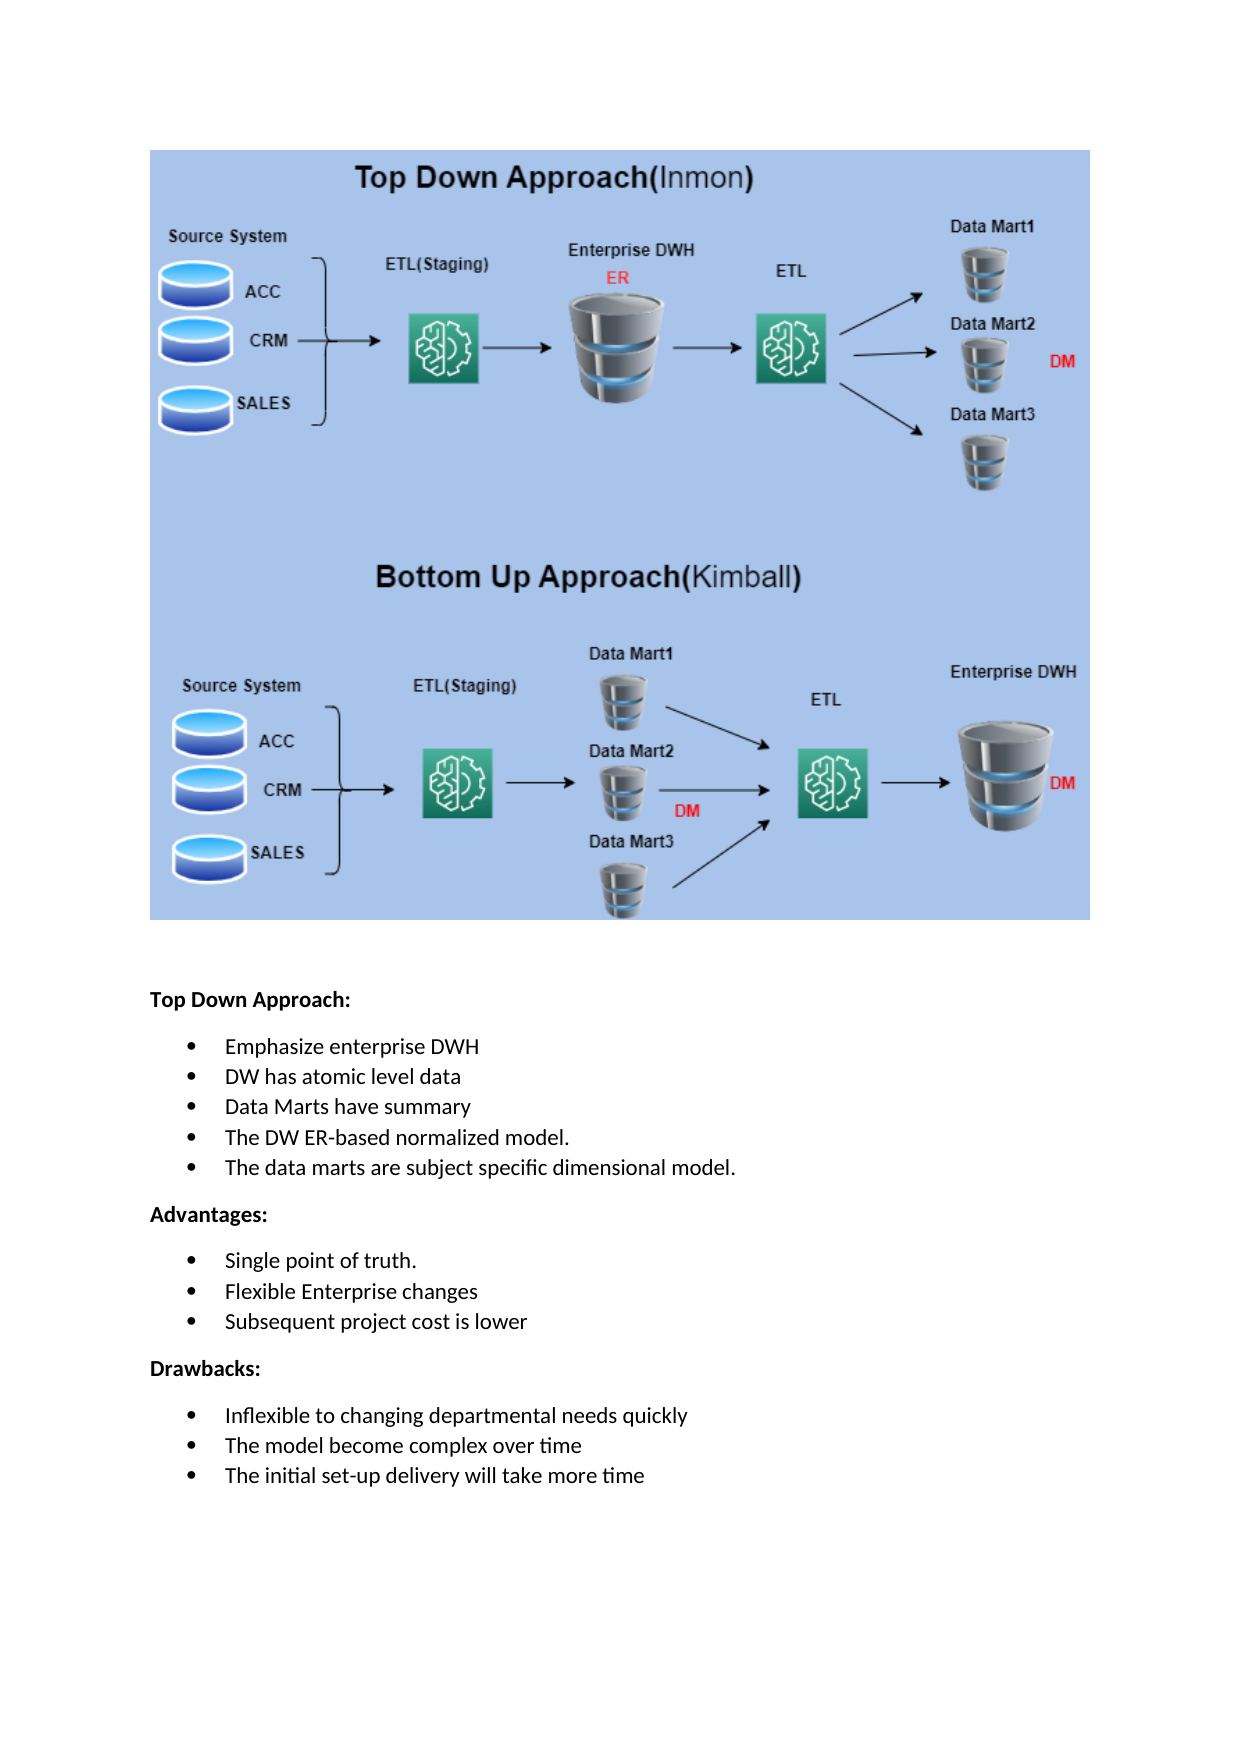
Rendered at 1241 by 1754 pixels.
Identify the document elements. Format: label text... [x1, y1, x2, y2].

list Flexible Enterprise changes [187, 1277, 1090, 1305]
list The DW ER-based normalized model. [187, 1123, 1090, 1151]
list Inflexible to changing departmental needs quickly [187, 1401, 1090, 1429]
list Single point of truth. [187, 1247, 1090, 1274]
list The model become complex over time [187, 1431, 1090, 1459]
text Drawbacks: [150, 1354, 1090, 1382]
picture [150, 150, 1091, 920]
list The initial set-up delivery will take more time [187, 1461, 1090, 1489]
list DW has atomic level data [187, 1062, 1090, 1090]
list Data Marts have summary [187, 1092, 1090, 1120]
list Subsequent project cost is lower [187, 1307, 1090, 1335]
list Emphasize enterprise DWH [187, 1032, 1090, 1060]
text Top Down Approach: [150, 985, 1090, 1013]
text Advantages: [150, 1200, 1090, 1228]
list The data marts are subject specific dimensional model. [187, 1153, 1090, 1181]
